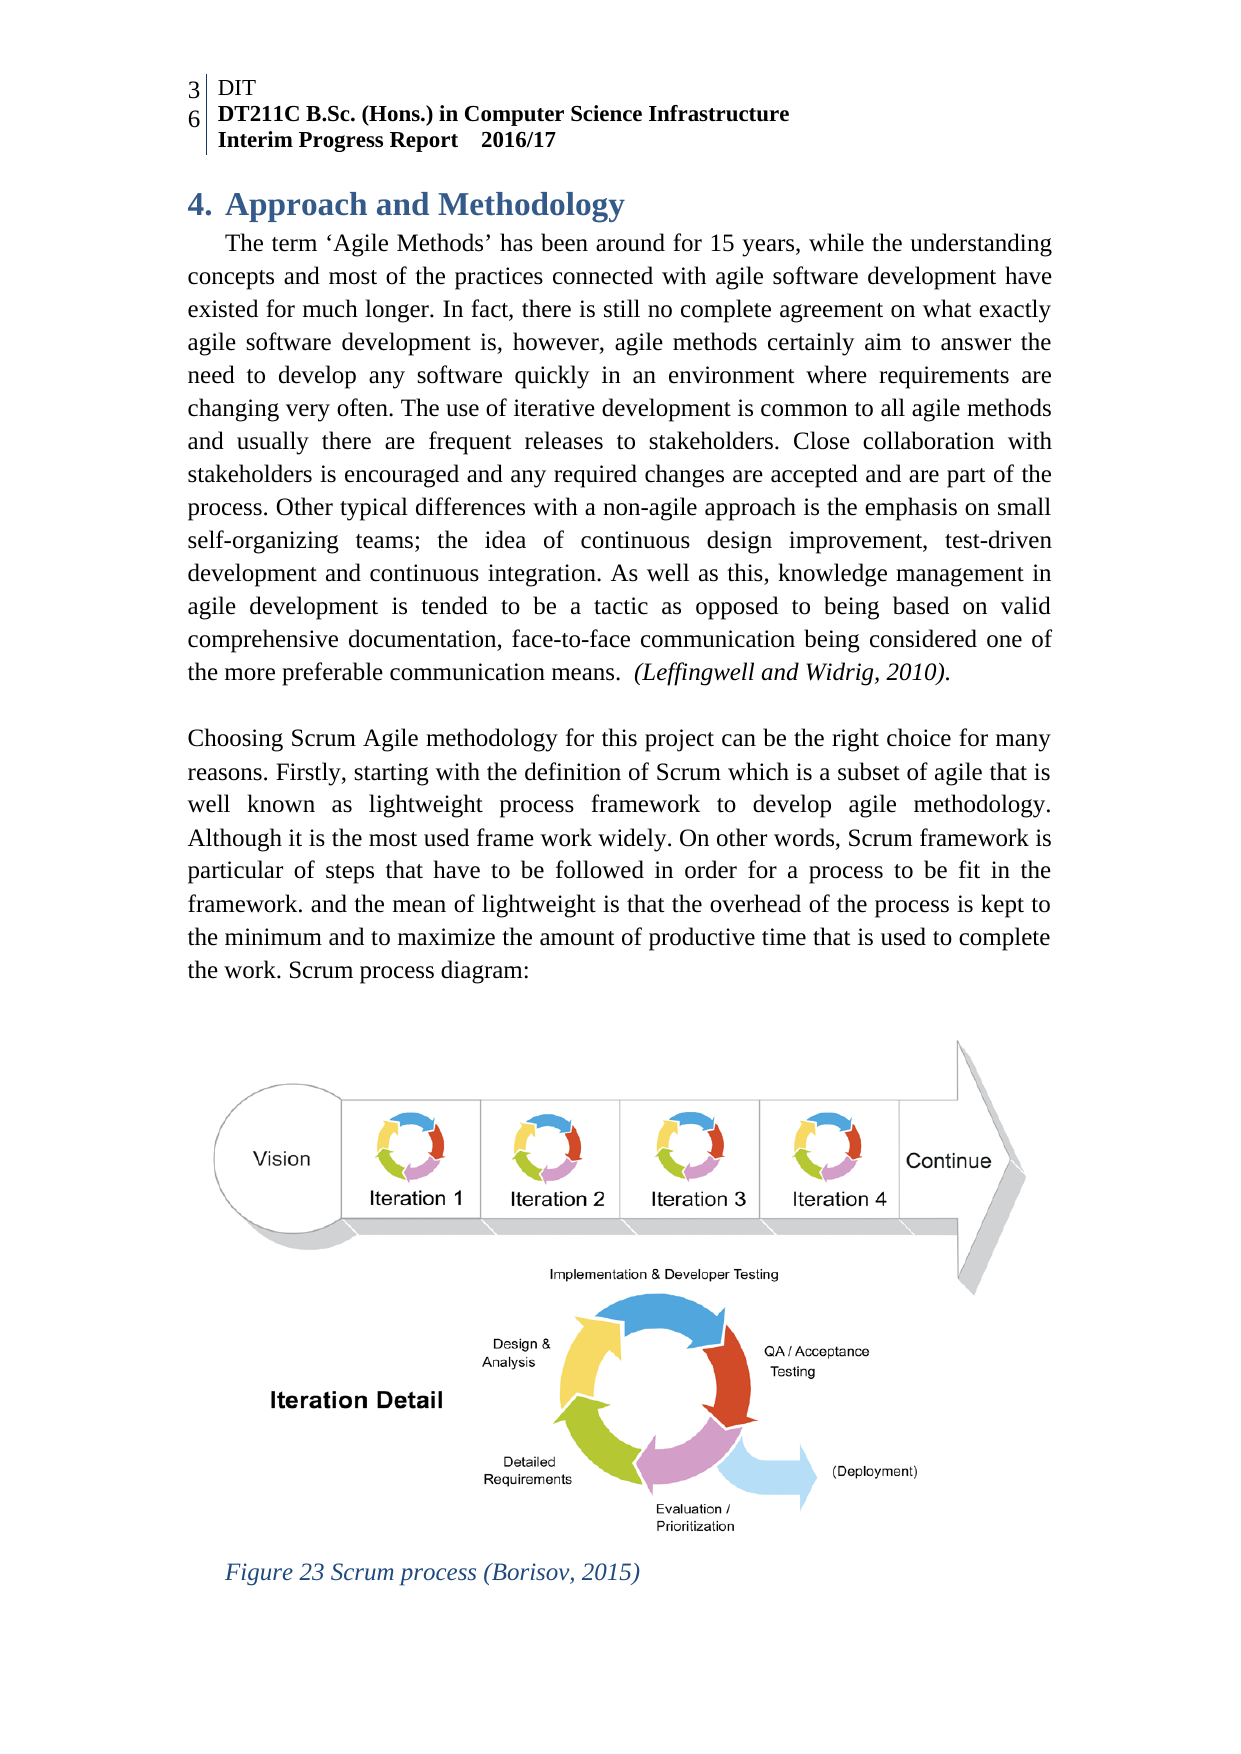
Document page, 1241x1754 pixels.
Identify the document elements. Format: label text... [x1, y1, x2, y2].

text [187, 184, 1053, 246]
text Database; The database a very important role in this application. As the need of storing all user’s details, locations and tweets as well as tables to manage the events tab in the application. The database will be set and used in the cloud services using MySQL as it is easy to use and implement and it is one of the most used databases. [187, 283, 1053, 411]
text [187, 1170, 1053, 1562]
subtitle Approach and Methodology [187, 1126, 1053, 1164]
